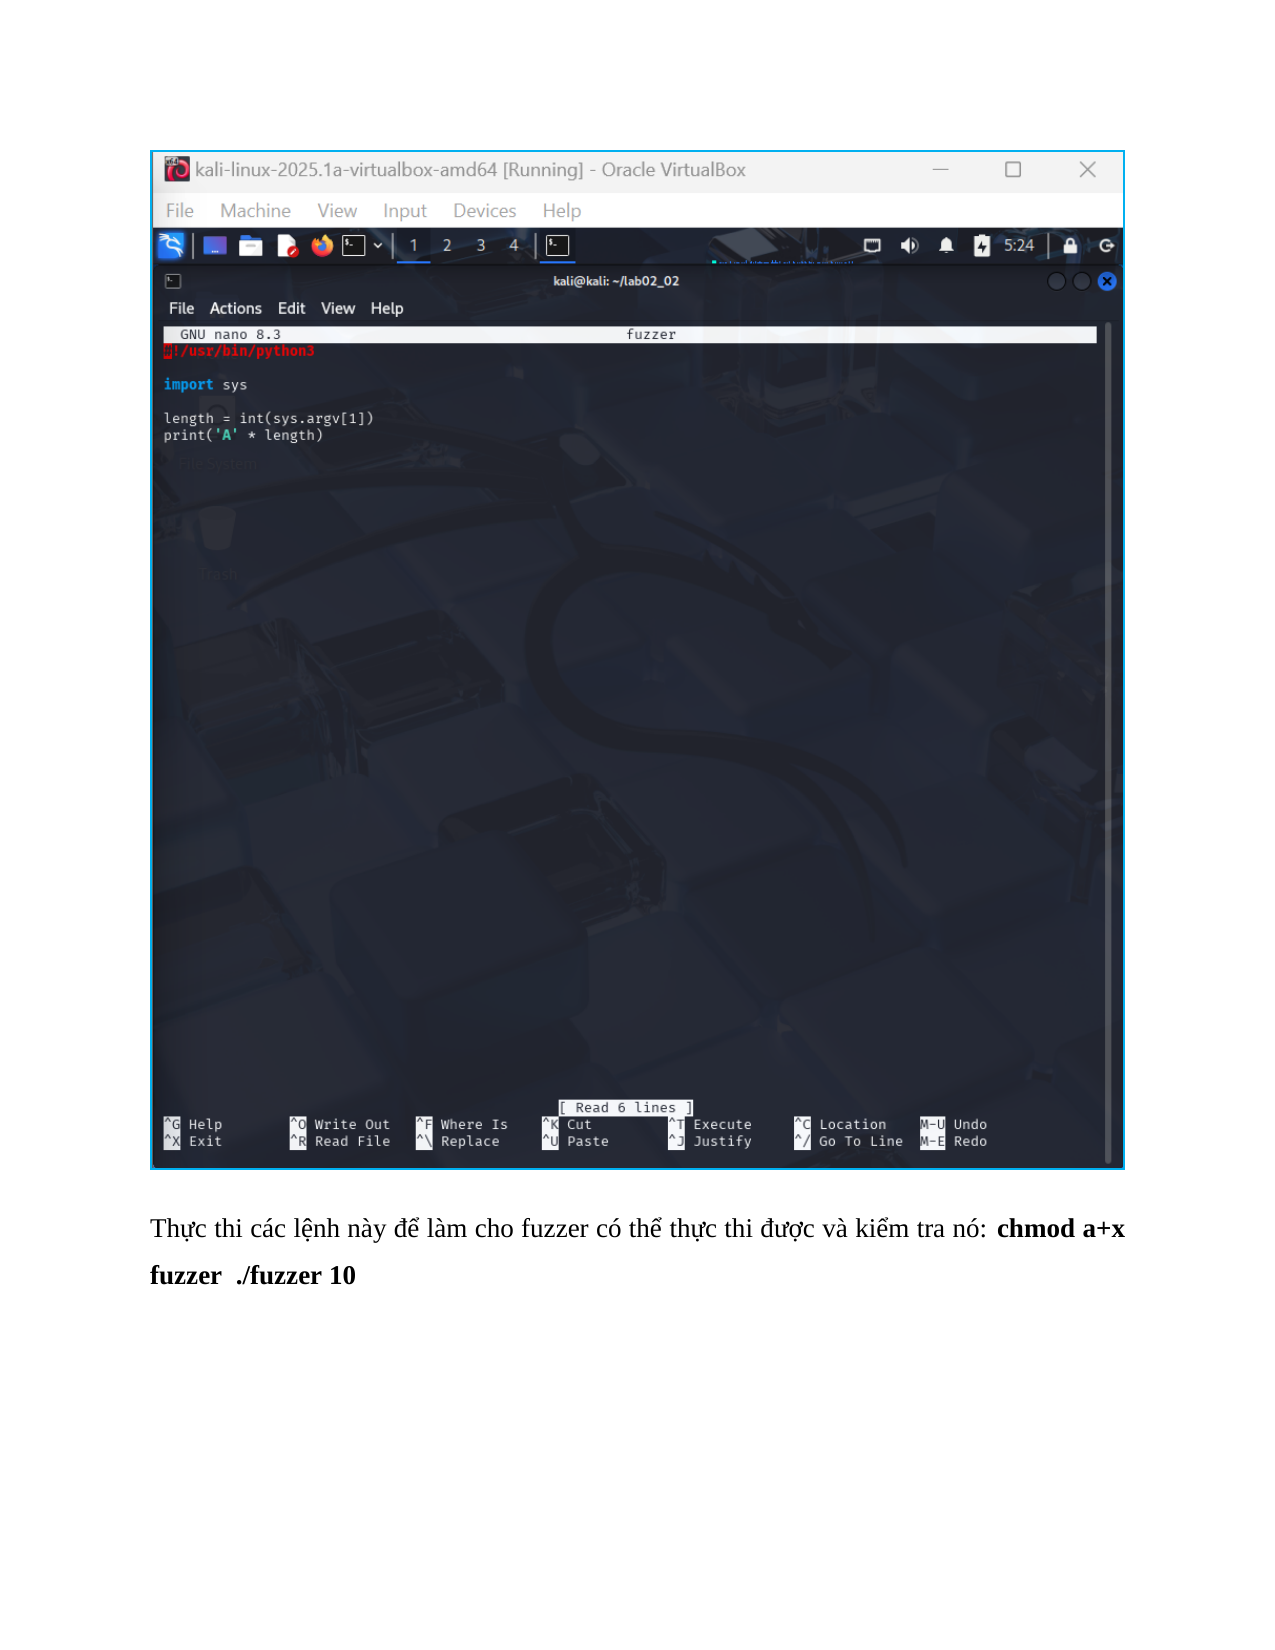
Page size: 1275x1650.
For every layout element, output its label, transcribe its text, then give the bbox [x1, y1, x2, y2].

text Thực thi các lệnh này để làm cho fuzzer có thể thực thi được và kiểm tra nó: chmod a+x fuzzer ./fuzzer 10 [150, 1212, 1125, 1290]
picture [153, 153, 1122, 1167]
